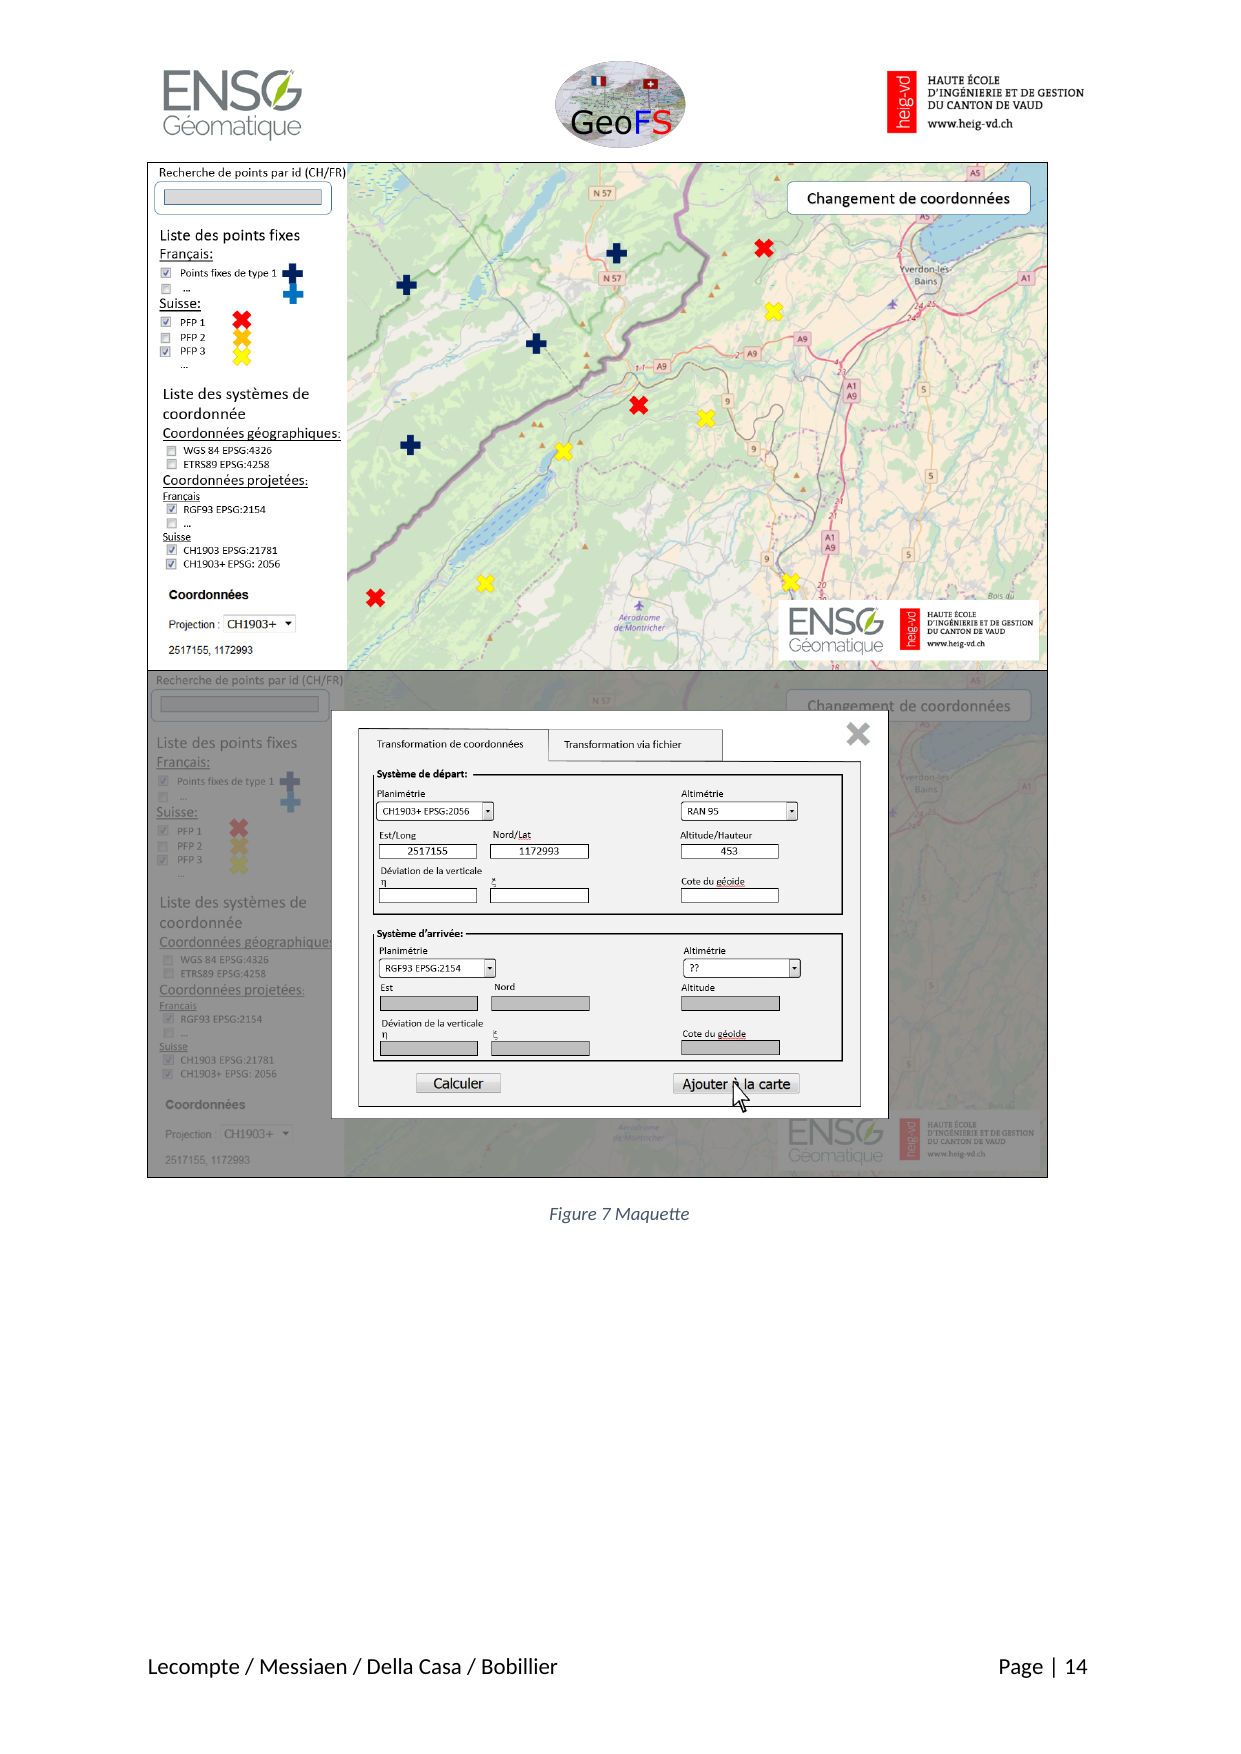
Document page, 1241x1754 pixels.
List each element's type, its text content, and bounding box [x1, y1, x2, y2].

picture [148, 163, 1047, 670]
picture [877, 59, 1093, 148]
picture [147, 59, 318, 148]
picture [551, 59, 689, 148]
picture [148, 671, 1047, 1177]
